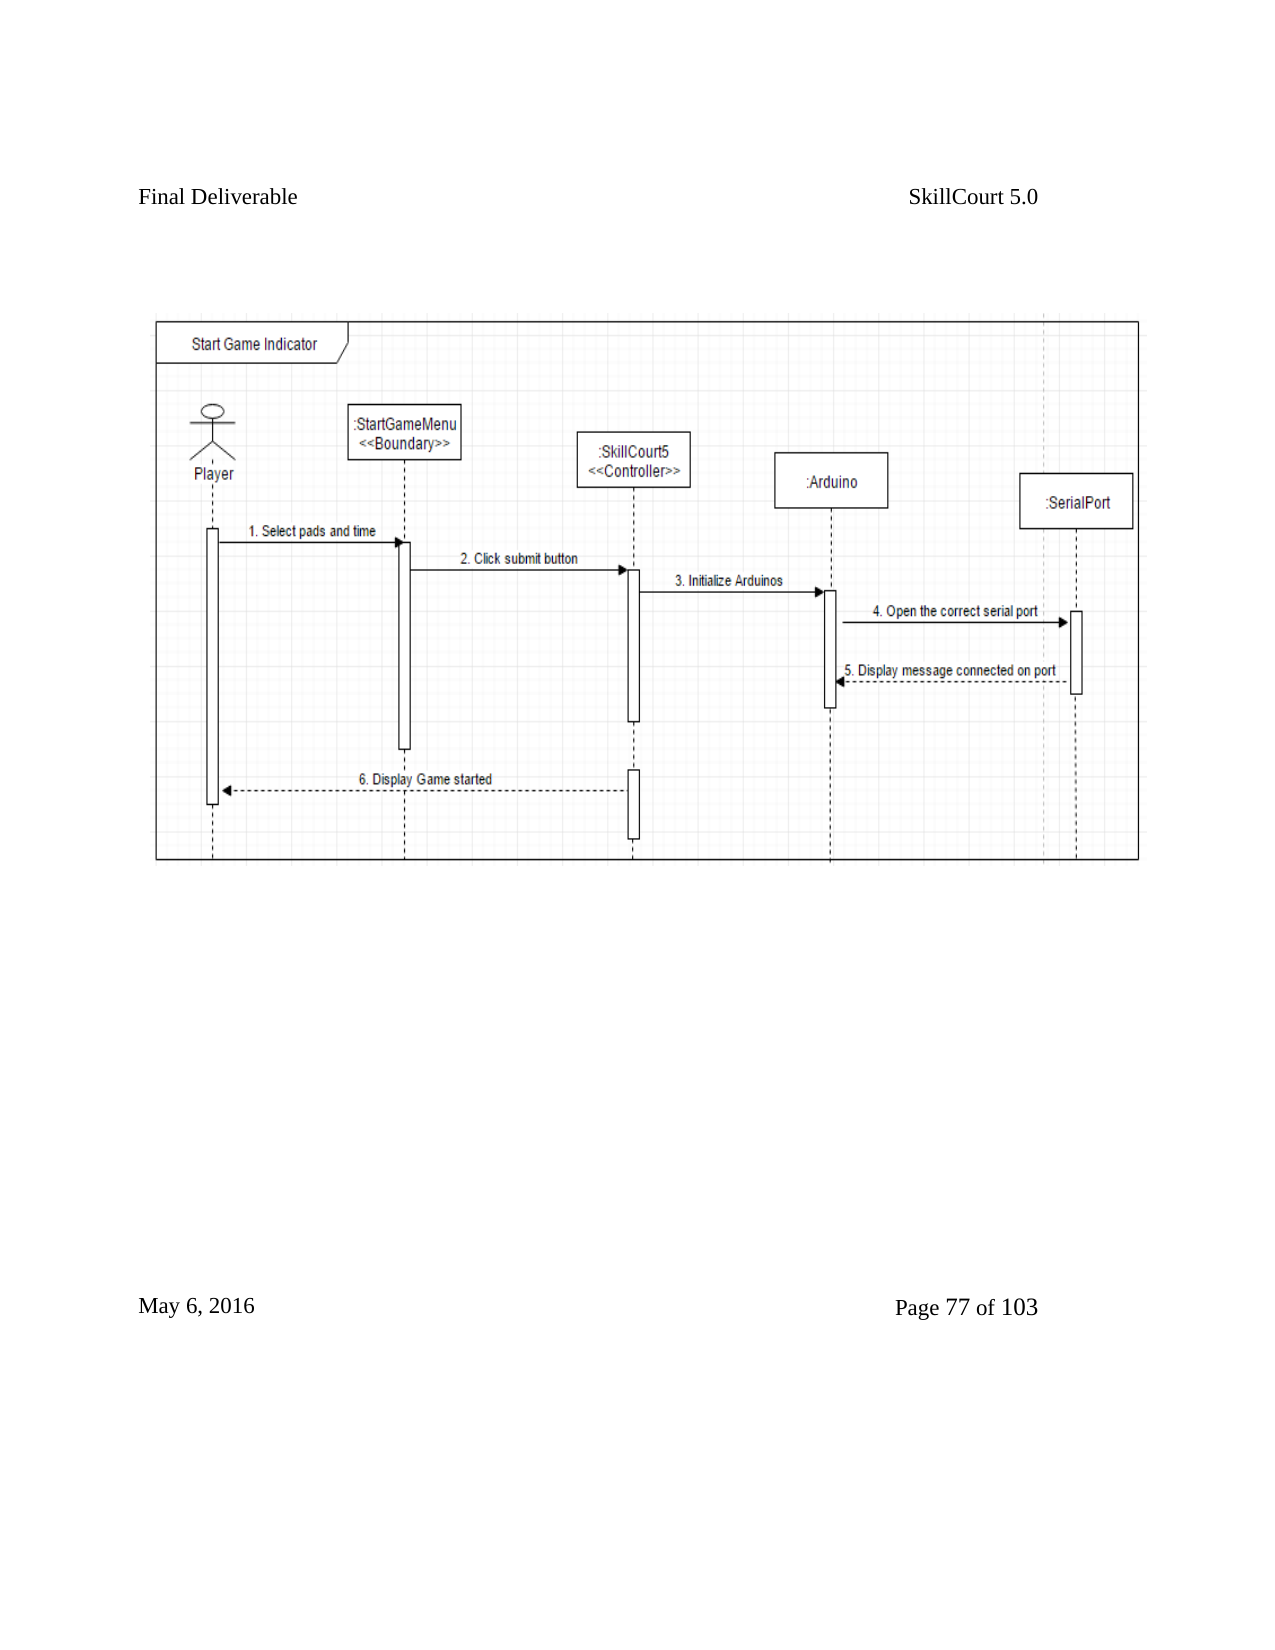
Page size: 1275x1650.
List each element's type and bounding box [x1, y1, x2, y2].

picture [150, 313, 1147, 866]
